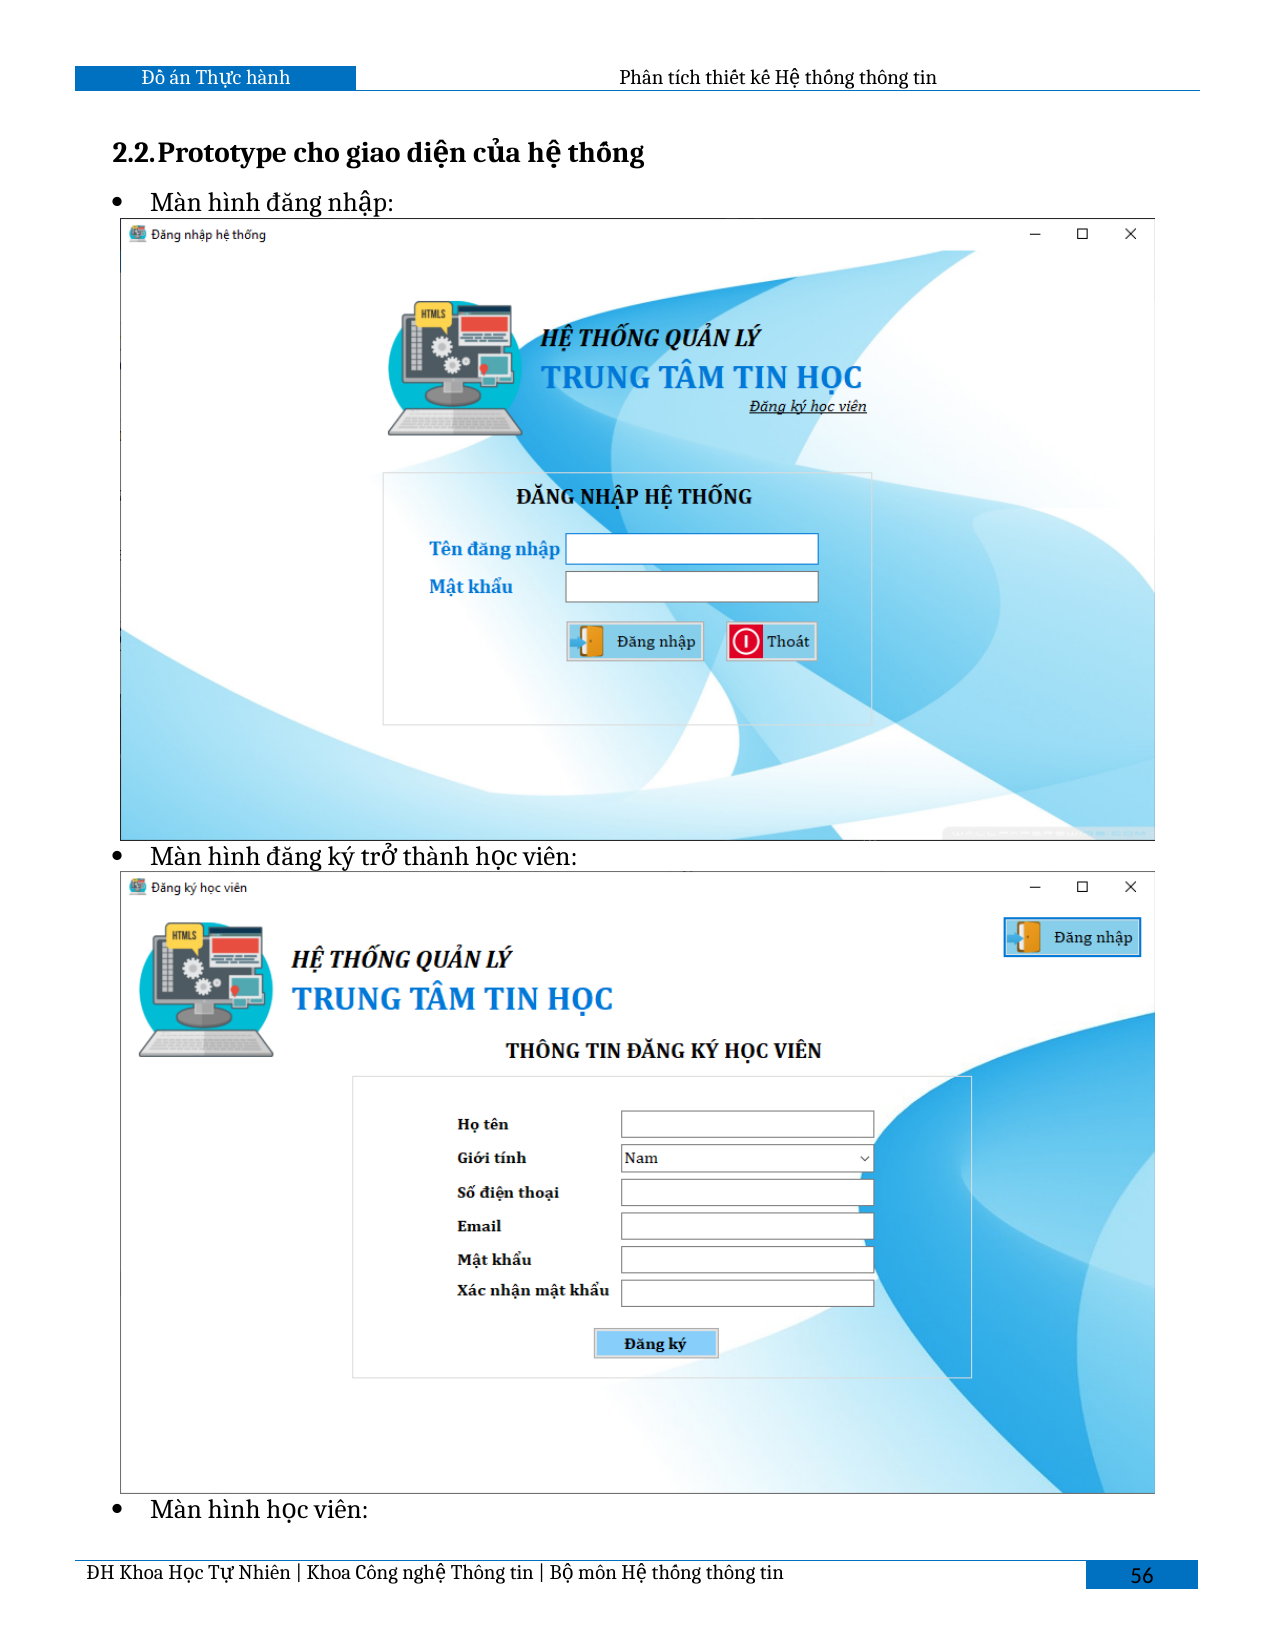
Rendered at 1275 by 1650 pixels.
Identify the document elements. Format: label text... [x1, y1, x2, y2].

list Màn hình đăng nhập: [112, 187, 1200, 218]
picture [120, 871, 1155, 1494]
list Màn hình học viên: [112, 1494, 1200, 1525]
picture [120, 218, 1155, 841]
subtitle Prototype cho giao diện của hệ thống [112, 137, 1200, 170]
list Màn hình đăng ký trở thành học viên: [112, 841, 1200, 872]
